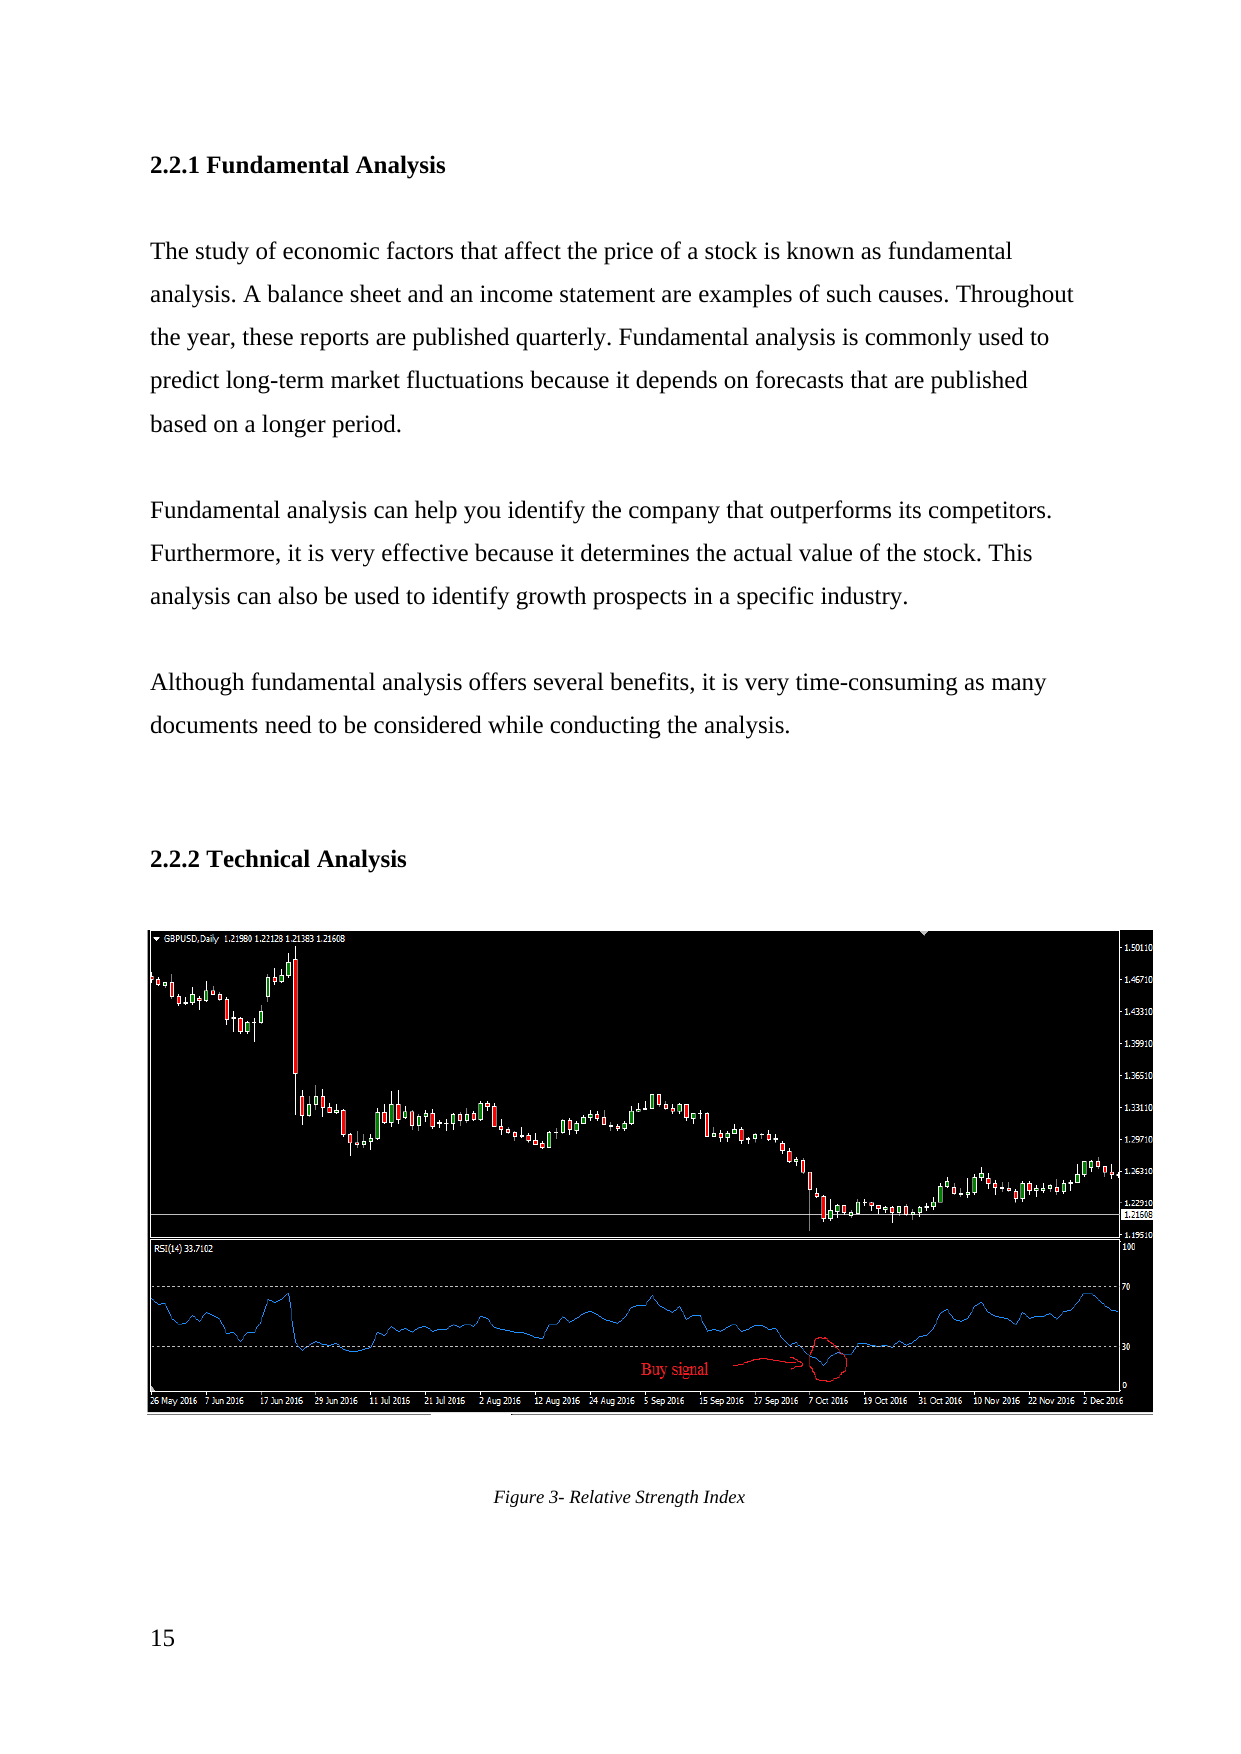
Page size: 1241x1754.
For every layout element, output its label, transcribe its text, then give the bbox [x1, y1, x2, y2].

subtitle 2.2.1 Fundamental Analysis [150, 150, 1090, 179]
text Fundamental analysis can help you identify the company that outperforms its competitors. Furthermore, it is very effective because it determines the actual value of the stock. This analysis can also be used to identify growth prospects in a specific industry. [150, 495, 1090, 610]
picture [147, 930, 1153, 1415]
text The study of economic factors that affect the price of a stock is known as fundamental analysis. A balance sheet and an income statement are examples of such causes. Throughout the year, these reports are published quarterly. Fundamental analysis is commonly used to predict long-term market fluctuations because it depends on forecasts that are published based on a longer period. [150, 236, 1090, 437]
subtitle 2.2.2 Technical Analysis [150, 844, 1090, 873]
text Although fundamental analysis offers several benefits, it is very time-consuming as many documents need to be considered while conducting the analysis. [150, 667, 1090, 739]
text Figure 3- Relative Strength Index [150, 1486, 1090, 1508]
